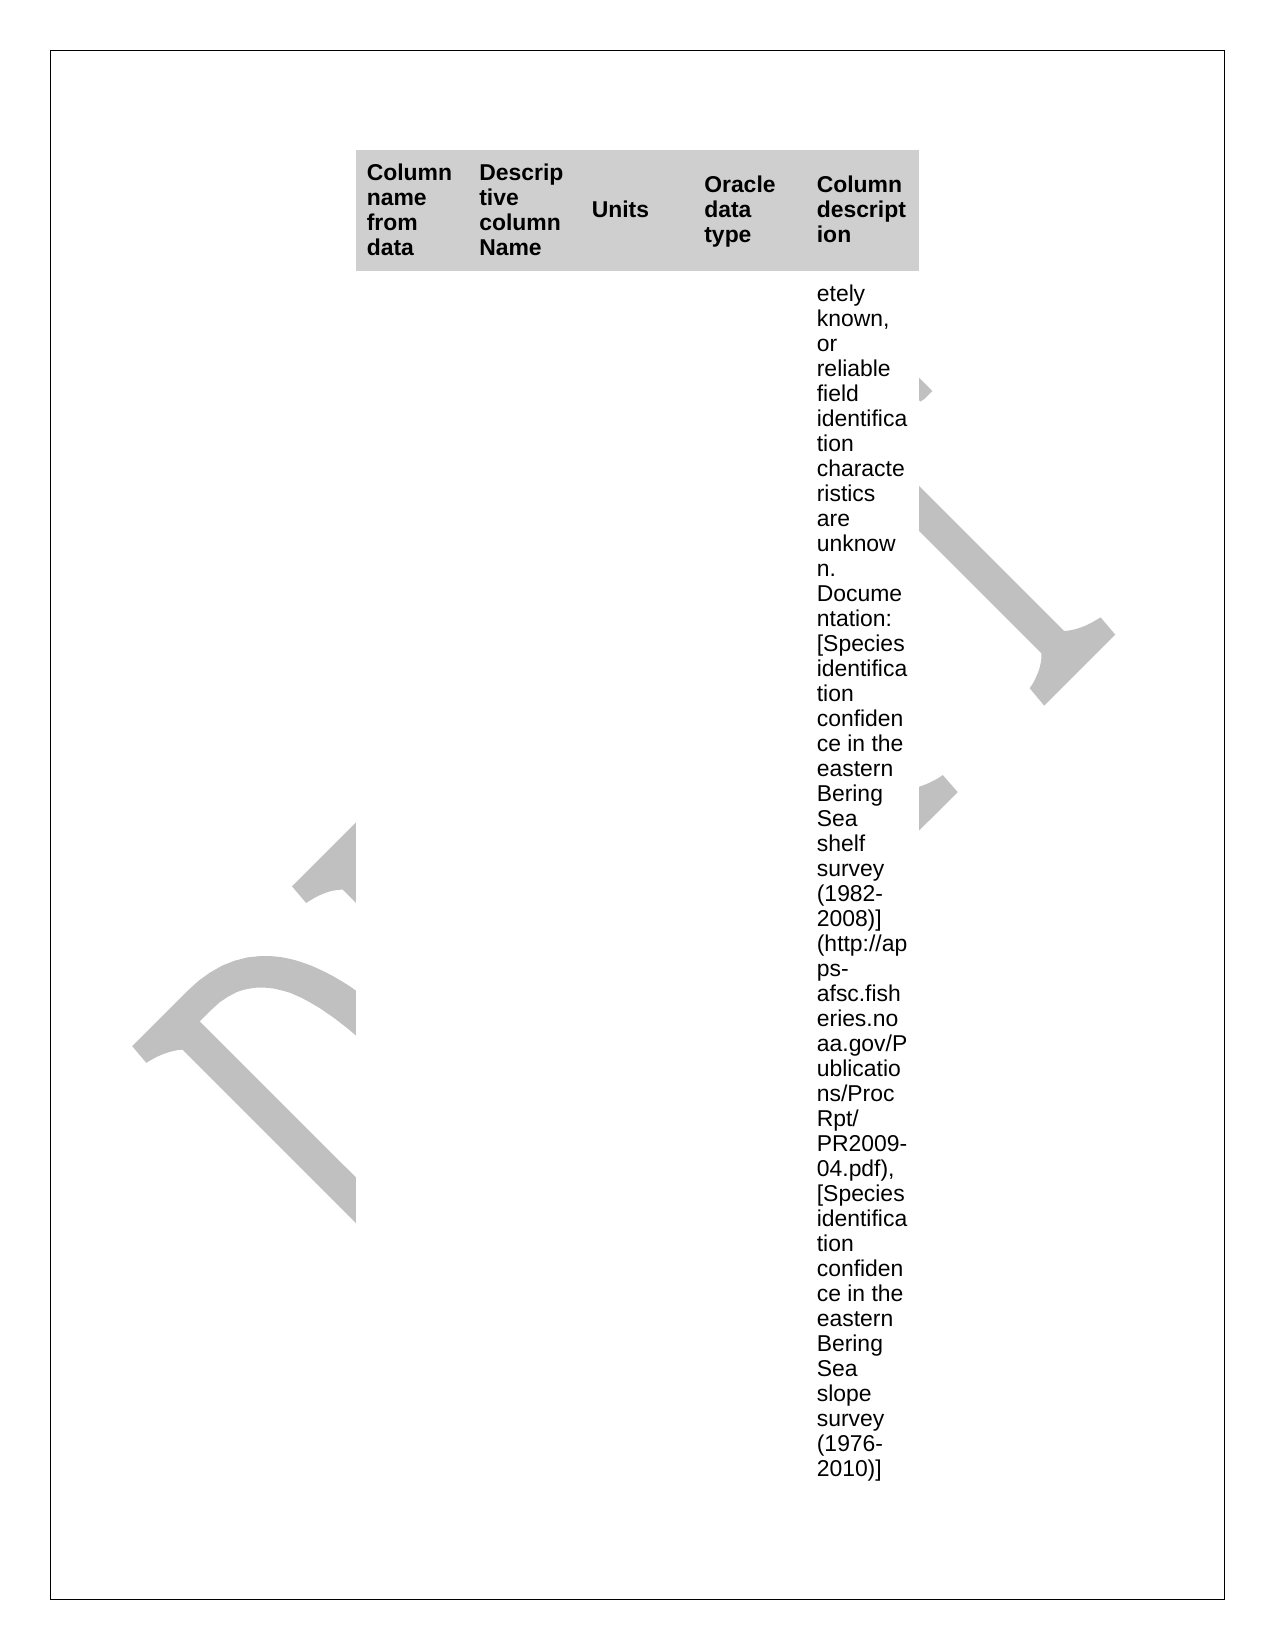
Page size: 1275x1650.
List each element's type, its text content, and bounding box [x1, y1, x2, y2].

table_header Units [581, 150, 694, 271]
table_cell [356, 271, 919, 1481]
table_header Column name from data [356, 150, 469, 271]
table_header Descriptive column Name [469, 150, 581, 271]
table_header Oracle data type [694, 150, 806, 271]
table_header Column description [806, 150, 919, 271]
